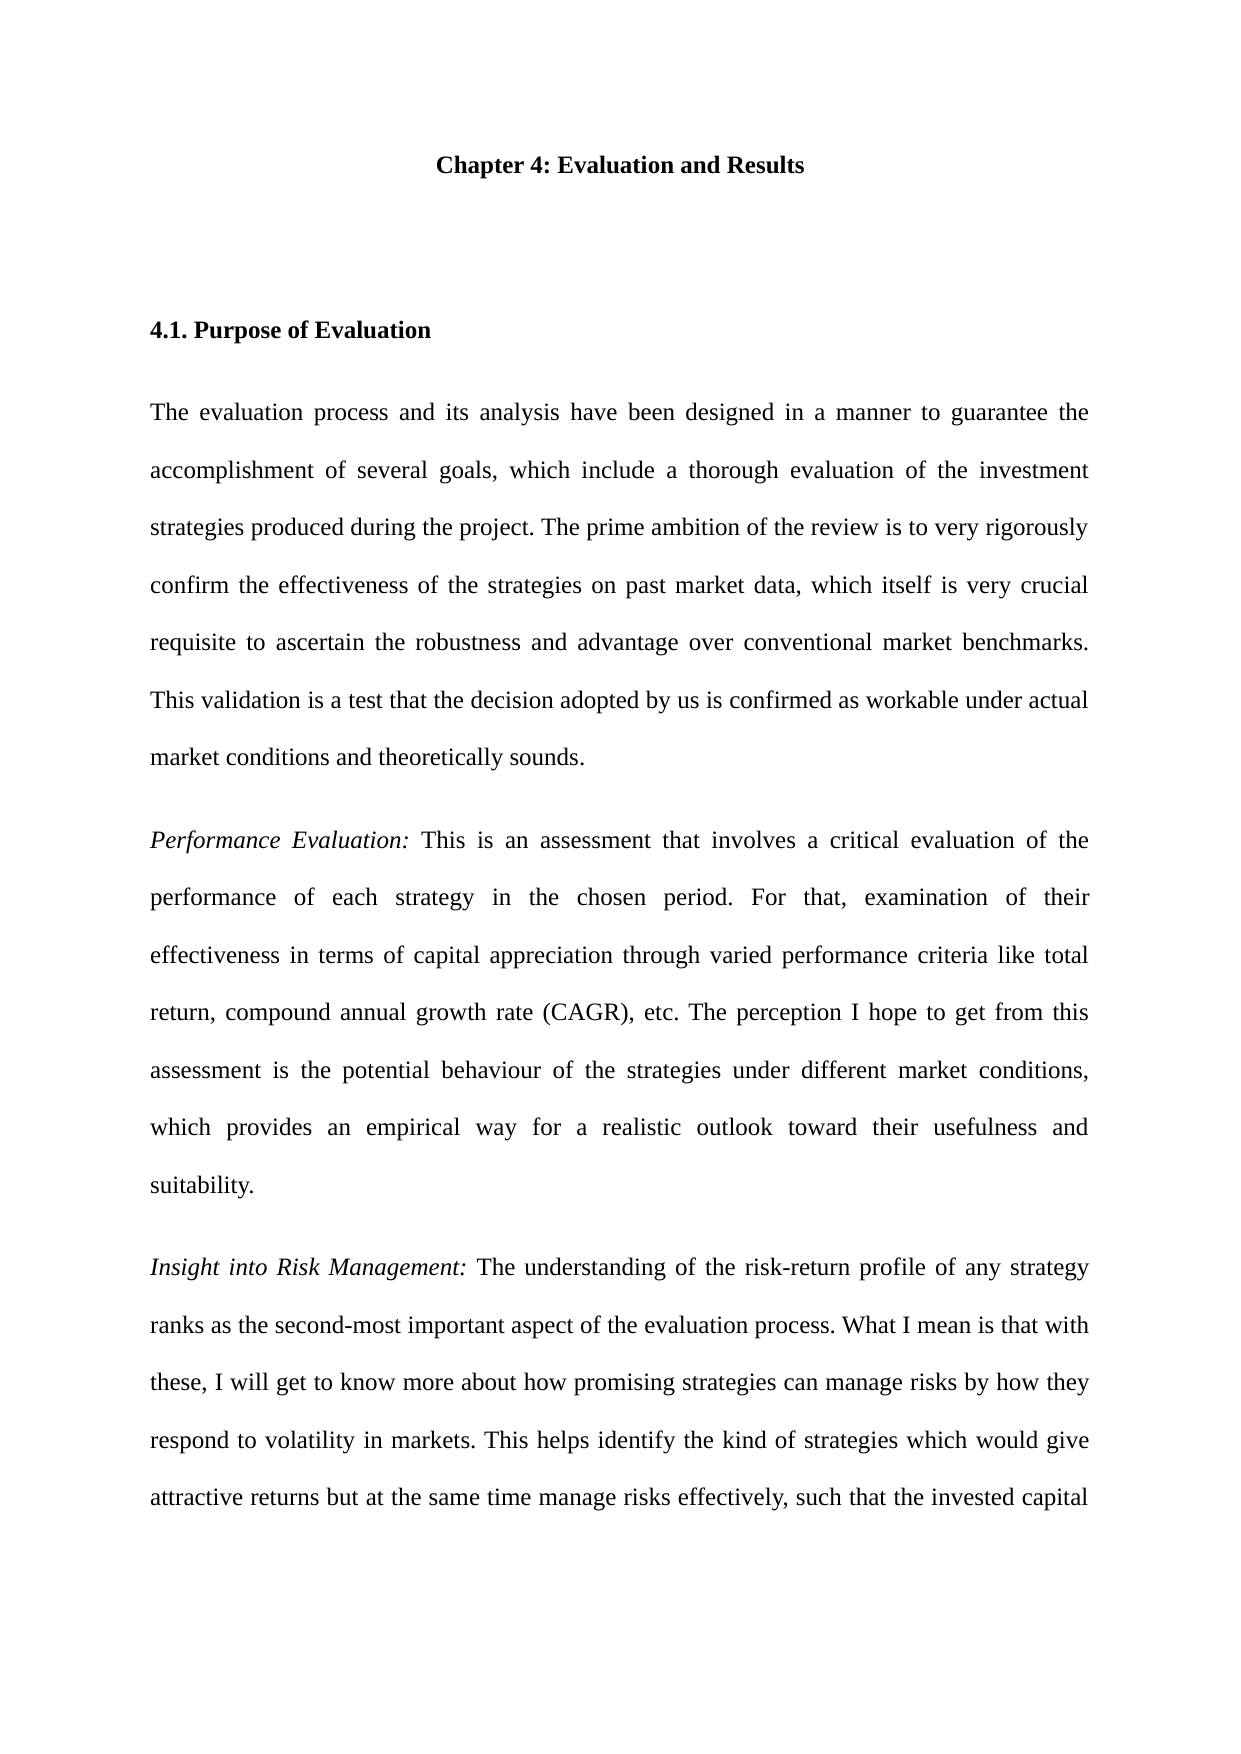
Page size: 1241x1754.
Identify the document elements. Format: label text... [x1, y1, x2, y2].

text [150, 1252, 1090, 1511]
text The evaluation process and its analysis have been designed in a manner to guarantee the accomplishment of several goals, which include a thorough evaluation of the investment strategies produced during the project. The prime ambition of the review is to very rigorously confirm the effectiveness of the strategies on past market data, which itself is very crucial requisite to ascertain the robustness and advantage over conventional market benchmarks. This validation is a test that the decision adopted by us is confirmed as workable under actual market conditions and theoretically sounds. [150, 397, 1090, 771]
text 4.1. Purpose of Evaluation [150, 315, 1090, 344]
text Chapter 4: Evaluation and Results [150, 150, 1090, 179]
text Performance Evaluation: This is an assessment that involves a critical evaluation of the performance of each strategy in the chosen period. For that, examination of their effectiveness in terms of capital appreciation through varied performance criteria like total return, compound annual growth rate (CAGR), etc. The perception I hope to get from this assessment is the potential behaviour of the strategies under different market conditions, which provides an empirical way for a realistic outlook toward their usefulness and suitability. [150, 825, 1090, 1199]
